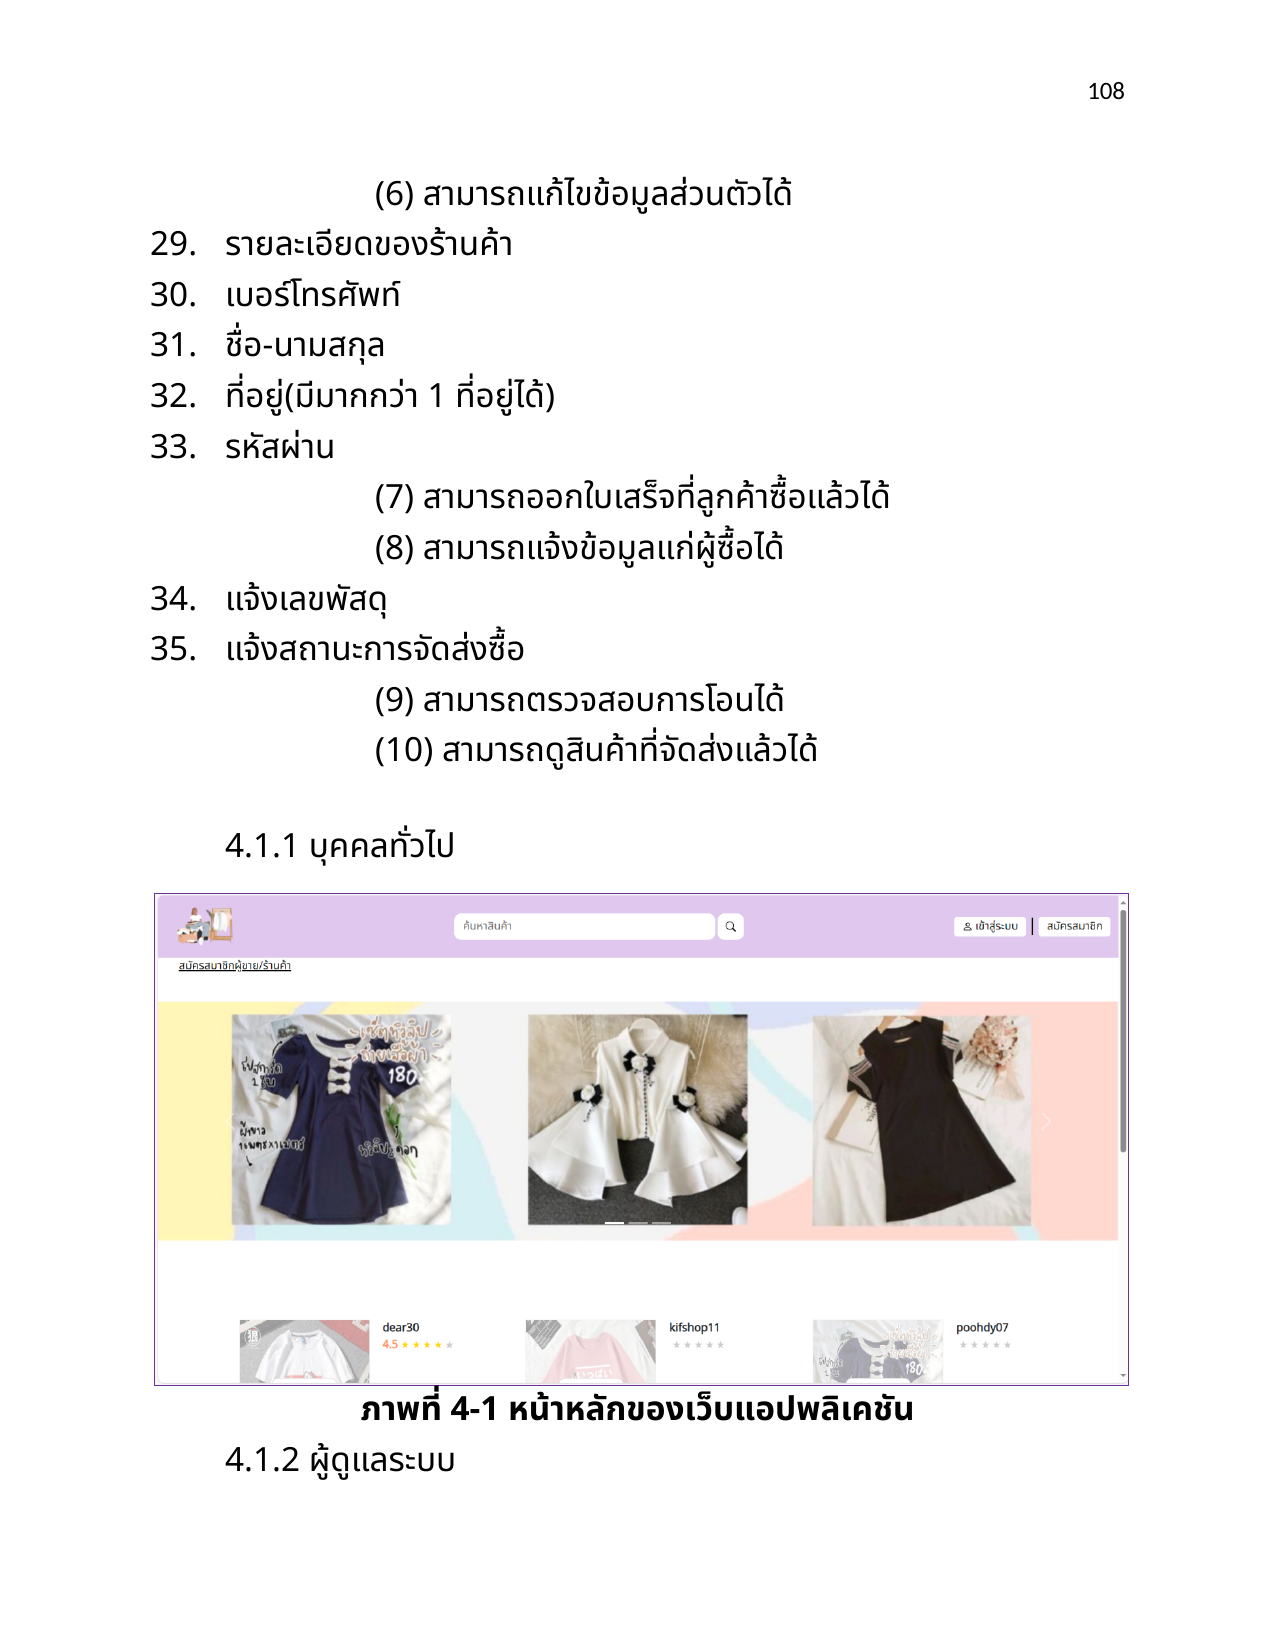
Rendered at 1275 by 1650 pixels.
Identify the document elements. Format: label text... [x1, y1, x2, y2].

list ชื่อ-นามสกุล [150, 321, 1125, 372]
text 4.1.1 บุคคลทั่วไป [150, 822, 1125, 873]
text 4.1.2 ผู้ดูแลระบบ [150, 1436, 1125, 1486]
text (8) สามารถแจ้งข้อมูลแก่ผู้ซื้อได้ [375, 524, 1125, 574]
list ที่อยู่(มีมากกว่า 1 ที่อยู่ได้) [150, 372, 1125, 422]
list เบอร์โทรศัพท์ [150, 271, 1125, 321]
list แจ้งสถานะการจัดส่งซื้อ [150, 625, 1125, 676]
list แจ้งเลขพัสดุ [150, 574, 1125, 625]
text (7) สามารถออกใบเสร็จที่ลูกค้าซื้อแล้วได้ [375, 473, 1125, 524]
text ภาพที่ 4-1 หน้าหลักของเว็บแอปพลิเคชัน [150, 1385, 1125, 1436]
text (10) สามารถดูสินค้าที่จัดส่งแล้วได้ [375, 726, 1125, 777]
picture [155, 894, 1128, 1385]
list รายละเอียดของร้านค้า [150, 220, 1125, 271]
list รหัสผ่าน [150, 422, 1125, 473]
text (9) สามารถตรวจสอบการโอนได้ [375, 676, 1125, 726]
text (6) สามารถแก้ไขข้อมูลส่วนตัวได้ [300, 169, 1125, 220]
